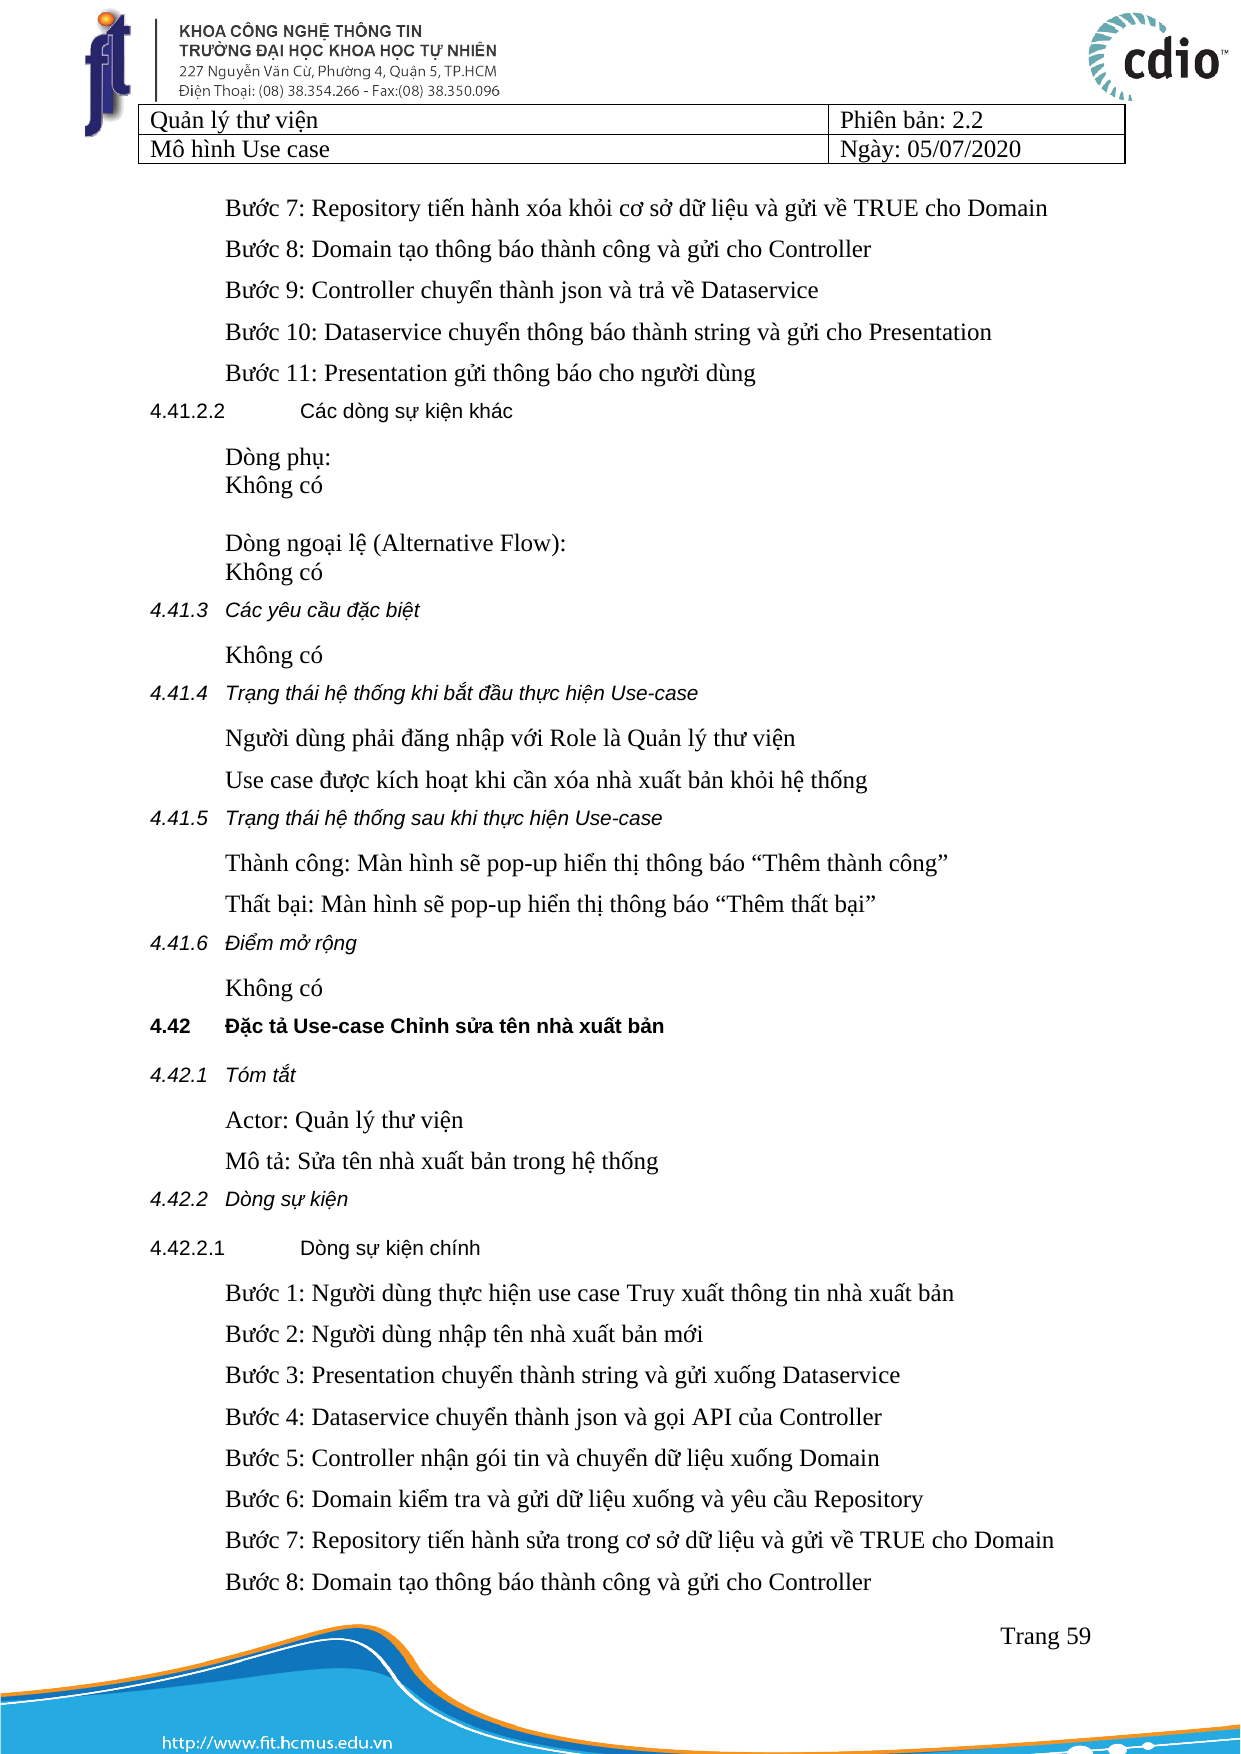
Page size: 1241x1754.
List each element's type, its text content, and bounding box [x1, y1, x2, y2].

subtitle Đặc tả Use-case Chỉnh sửa tên nhà xuất bản [150, 1014, 1090, 1038]
text Bước 2: Người dùng nhập tên nhà xuất bản mới [225, 1319, 1090, 1348]
text Bước 7: Repository tiến hành sửa trong cơ sở dữ liệu và gửi về TRUE cho Domain [225, 1525, 1090, 1554]
subtitle Dòng sự kiện [150, 1187, 1090, 1211]
subtitle Các dòng sự kiện khác [150, 399, 1090, 423]
subtitle Dòng sự kiện chính [150, 1236, 1090, 1259]
picture [61, 1, 1241, 161]
picture [139, 105, 828, 134]
picture [0, 1621, 1241, 1754]
text Bước 8: Domain tạo thông báo thành công và gửi cho Controller [225, 234, 1090, 263]
text Bước 11: Presentation gửi thông báo cho người dùng [225, 358, 1090, 387]
text Không có [150, 470, 1090, 499]
picture [139, 135, 828, 161]
text Bước 6: Domain kiểm tra và gửi dữ liệu xuống và yêu cầu Repository [225, 1484, 1090, 1513]
subtitle Tóm tắt [150, 1062, 1090, 1086]
subtitle Các yêu cầu đặc biệt [150, 598, 1090, 622]
text Use case được kích hoạt khi cần xóa nhà xuất bản khỏi hệ thống [225, 765, 1090, 793]
subtitle Trạng thái hệ thống khi bắt đầu thực hiện Use-case [150, 681, 1090, 705]
text Dòng phụ: [150, 442, 1090, 470]
text Bước 9: Controller chuyển thành json và trả về Dataservice [225, 276, 1090, 304]
text Thất bại: Màn hình sẽ pop-up hiển thị thông báo “Thêm thất bại” [225, 889, 1090, 918]
text Mô tả: Sửa tên nhà xuất bản trong hệ thống [225, 1146, 1090, 1175]
text Không có [225, 973, 1090, 1002]
text Không có [225, 640, 1090, 669]
text Bước 10: Dataservice chuyển thông báo thành string và gửi cho Presentation [225, 317, 1090, 346]
text Bước 1: Người dùng thực hiện use case Truy xuất thông tin nhà xuất bản [225, 1278, 1090, 1307]
text Bước 3: Presentation chuyển thành string và gửi xuống Dataservice [225, 1360, 1090, 1389]
text Bước 8: Domain tạo thông báo thành công và gửi cho Controller [225, 1567, 1090, 1595]
text Bước 4: Dataservice chuyển thành json và gọi API của Controller [225, 1402, 1090, 1430]
text Không có [150, 557, 1090, 585]
text Bước 7: Repository tiến hành xóa khỏi cơ sở dữ liệu và gửi về TRUE cho Domain [225, 193, 1090, 222]
subtitle Trạng thái hệ thống sau khi thực hiện Use-case [150, 806, 1090, 830]
picture [829, 105, 1124, 134]
text Dòng ngoại lệ (Alternative Flow): [150, 528, 1090, 557]
text Thành công: Màn hình sẽ pop-up hiển thị thông báo “Thêm thành công” [225, 848, 1090, 877]
text Actor: Quản lý thư viện [225, 1105, 1090, 1133]
text Bước 5: Controller nhận gói tin và chuyển dữ liệu xuống Domain [225, 1443, 1090, 1472]
text Người dùng phải đăng nhập với Role là Quản lý thư viện [225, 723, 1090, 752]
picture [829, 135, 1124, 161]
subtitle Điểm mở rộng [150, 931, 1090, 954]
